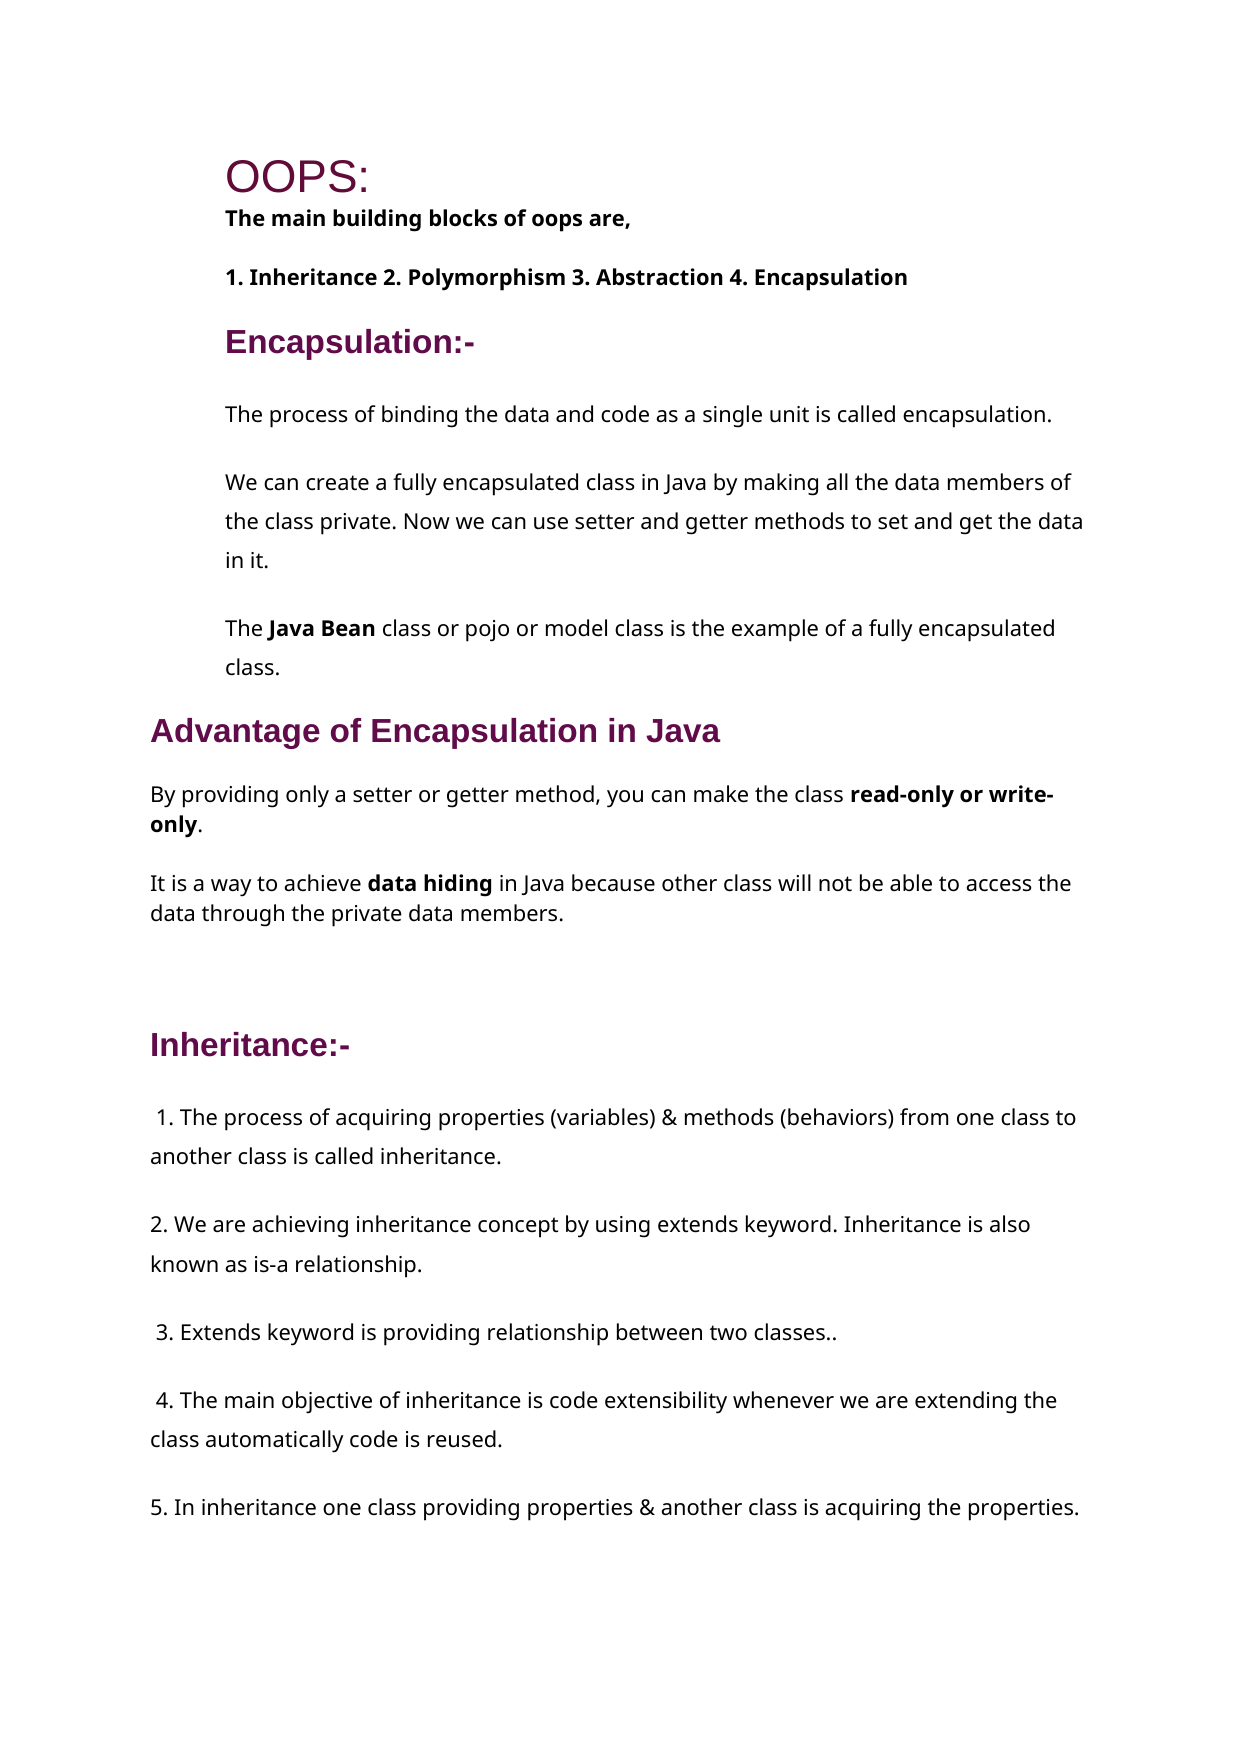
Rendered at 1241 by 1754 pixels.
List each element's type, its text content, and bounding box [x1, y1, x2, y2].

text 4. The main objective of inheritance is code extensibility whenever we are extending the class automatically code is reused. [150, 1376, 1090, 1454]
text 1. The process of acquiring properties (variables) & methods (behaviors) from one class to another class is called inheritance. [150, 1093, 1090, 1171]
list 1. Inheritance 2. Polymorphism 3. Abstraction 4. Encapsulation [225, 262, 1090, 292]
text 5. In inheritance one class providing properties & another class is acquiring the properties. [150, 1483, 1090, 1522]
text We can create a fully encapsulated class in Java by making all the data members of the class private. Now we can use setter and getter methods to set and get the data in it. [225, 458, 1090, 575]
text 2. We are achieving inheritance concept by using extends keyword. Inheritance is also known as is-a relationship. [150, 1200, 1090, 1278]
text Encapsulation:- [225, 321, 1090, 360]
text It is a way to achieve data hiding in Java because other class will not be able to access the data through the private data members. [150, 868, 1090, 927]
text The Java Bean class or pojo or model class is the example of a fully encapsulated class. [225, 604, 1090, 682]
list OOPS: [225, 150, 1090, 203]
list The main building blocks of oops are, [225, 203, 1090, 232]
subtitle Advantage of Encapsulation in Java [150, 711, 1090, 750]
text By providing only a setter or getter method, you can make the class read-only or write-only. [150, 779, 1090, 838]
text The process of binding the data and code as a single unit is called encapsulation. [225, 389, 1090, 428]
text Inheritance:- [150, 1025, 1090, 1064]
text 3. Extends keyword is providing relationship between two classes.. [150, 1307, 1090, 1347]
